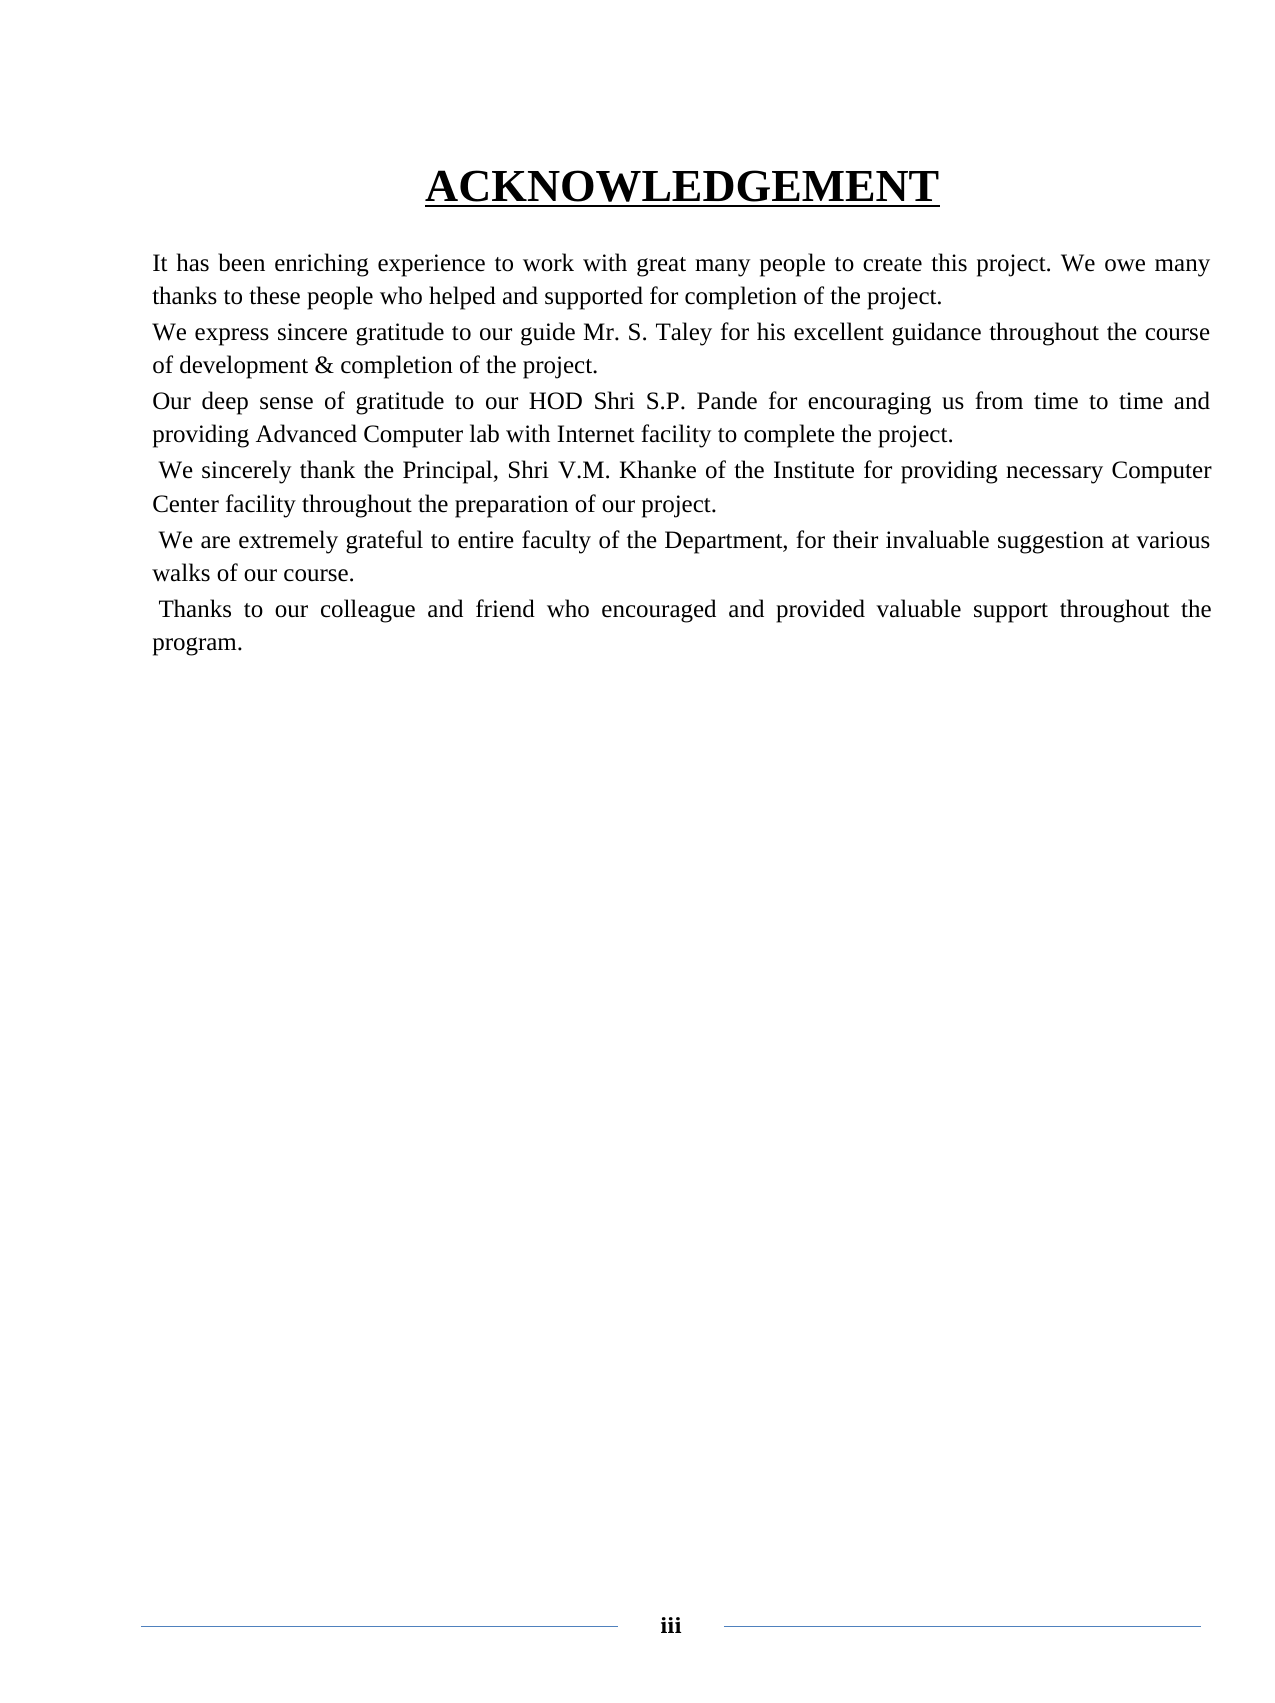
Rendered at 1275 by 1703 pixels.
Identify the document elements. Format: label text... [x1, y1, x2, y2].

text ACKNOWLEDGEMENT [152, 159, 1212, 212]
text We sincerely thank the Principal, Shri V.M. Khanke of the Institute for providing necessary Computer Center facility throughout the preparation of our project. [152, 456, 1212, 517]
text We express sincere gratitude to our guide Mr. S. Taley for his excellent guidance throughout the course of development & completion of the project. [152, 317, 1212, 379]
text It has been enriching experience to work with great many people to create this project. We owe many thanks to these people who helped and supported for completion of the project. [152, 248, 1212, 310]
text Thanks to our colleague and friend who encouraged and provided valuable support throughout the program. [152, 594, 1212, 656]
text Our deep sense of gratitude to our HOD Shri S.P. Pande for encouraging us from time to time and providing Advanced Computer lab with Internet facility to complete the project. [152, 386, 1212, 448]
text We are extremely grateful to entire faculty of the Department, for their invaluable suggestion at various walks of our course. [152, 525, 1212, 587]
